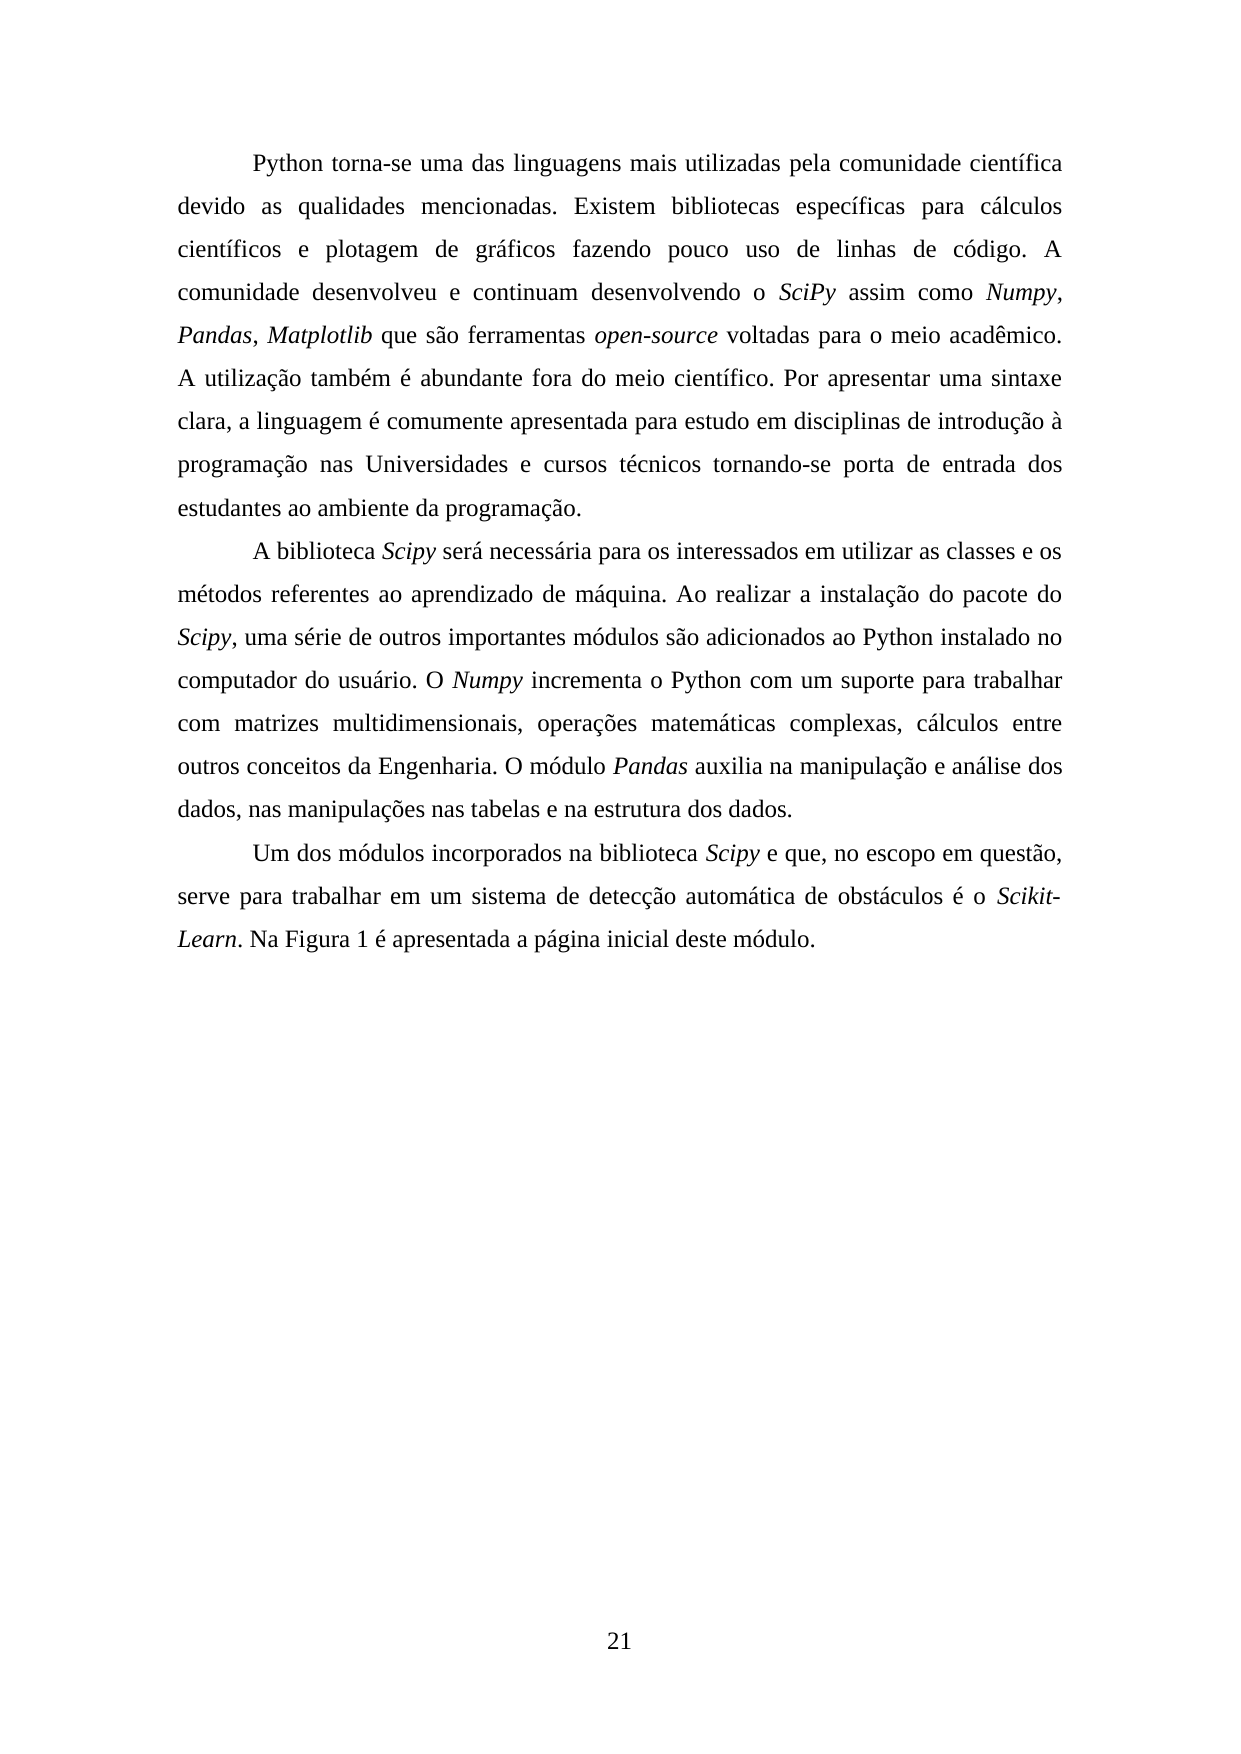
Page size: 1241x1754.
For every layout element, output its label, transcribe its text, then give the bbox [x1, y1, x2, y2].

text Um dos módulos incorporados na biblioteca Scipy e que, no escopo em questão, serve para trabalhar em um sistema de detecção automática de obstáculos é o Scikit-Learn. Na Figura 1 é apresentada a página inicial deste módulo. [177, 838, 1063, 953]
text Python torna-se uma das linguagens mais utilizadas pela comunidade científica devido as qualidades mencionadas. Existem bibliotecas específicas para cálculos científicos e plotagem de gráficos fazendo pouco uso de linhas de código. A comunidade desenvolveu e continuam desenvolvendo o SciPy assim como Numpy, Pandas, Matplotlib que são ferramentas open-source voltadas para o meio acadêmico. A utilização também é abundante fora do meio científico. Por apresentar uma sintaxe clara, a linguagem é comumente apresentada para estudo em disciplinas de introdução à programação nas Universidades e cursos técnicos tornando-se porta de entrada dos estudantes ao ambiente da programação. [177, 148, 1063, 521]
text A biblioteca Scipy será necessária para os interessados em utilizar as classes e os métodos referentes ao aprendizado de máquina. Ao realizar a instalação do pacote do Scipy, uma série de outros importantes módulos são adicionados ao Python instalado no computador do usuário. O Numpy incrementa o Python com um suporte para trabalhar com matrizes multidimensionais, operações matemáticas complexas, cálculos entre outros conceitos da Engenharia. O módulo Pandas auxilia na manipulação e análise dos dados, nas manipulações nas tabelas e na estrutura dos dados. [177, 536, 1063, 823]
